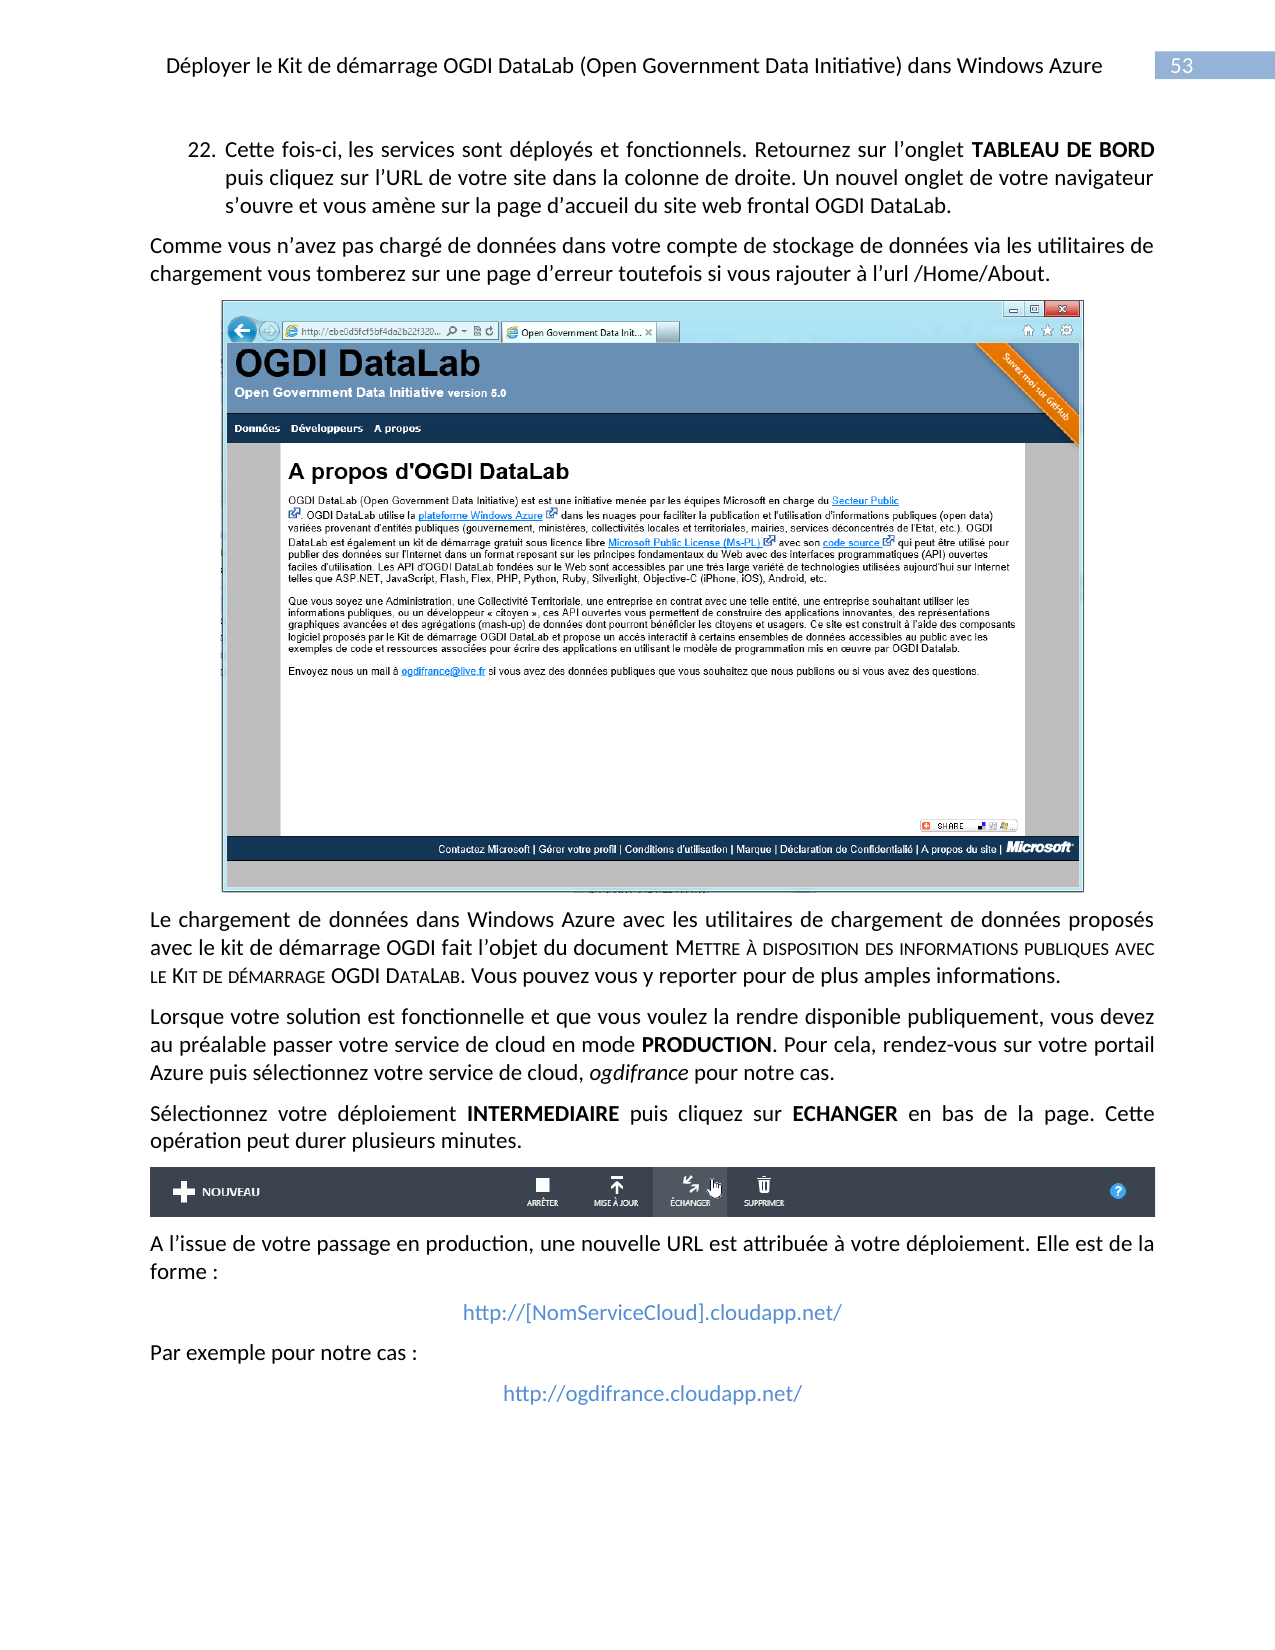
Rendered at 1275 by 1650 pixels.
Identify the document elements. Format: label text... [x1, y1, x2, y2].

text Par exemple pour notre cas : [150, 1338, 1155, 1366]
text Lorsque votre solution est fonctionnelle et que vous voulez la rendre disponible publiquement, vous devez au préalable passer votre service de cloud en mode PRODUCTION. Pour cela, rendez-vous sur votre portail Azure puis sélectionnez votre service de cloud, ogdifrance pour notre cas. [150, 1002, 1155, 1086]
picture [220, 300, 1085, 893]
text Le chargement de données dans Windows Azure avec les utilitaires de chargement de données proposés avec le kit de démarrage OGDI fait l’objet du document Mettre à disposition des informations publiques avec le Kit de démarrage OGDI DataLab. Vous pouvez vous y reporter pour de plus amples informations. [150, 906, 1155, 989]
text http://[NomServiceCloud].cloudapp.net/ [150, 1298, 1155, 1326]
text Sélectionnez votre déploiement INTERMEDIAIRE puis cliquez sur ECHANGER en bas de la page. Cette opération peut durer plusieurs minutes. [150, 1099, 1155, 1155]
text Comme vous n’avez pas chargé de données dans votre compte de stockage de données via les utilitaires de chargement vous tomberez sur une page d’erreur toutefois si vous rajouter à l’url /Home/About. [150, 232, 1155, 288]
text A l’issue de votre passage en production, une nouvelle URL est attribuée à votre déploiement. Elle est de la forme : [150, 1229, 1155, 1285]
list Cette fois-ci, les services sont déployés et fonctionnels. Retournez sur l’onglet TABLEAU DE BORD puis cliquez sur l’URL de votre site dans la colonne de droite. Un nouvel onglet de votre navigateur s’ouvre et vous amène sur la page d’accueil du site web frontal OGDI DataLab. [187, 135, 1155, 219]
picture [150, 1167, 1155, 1217]
text http://ogdifrance.cloudapp.net/ [150, 1379, 1155, 1407]
